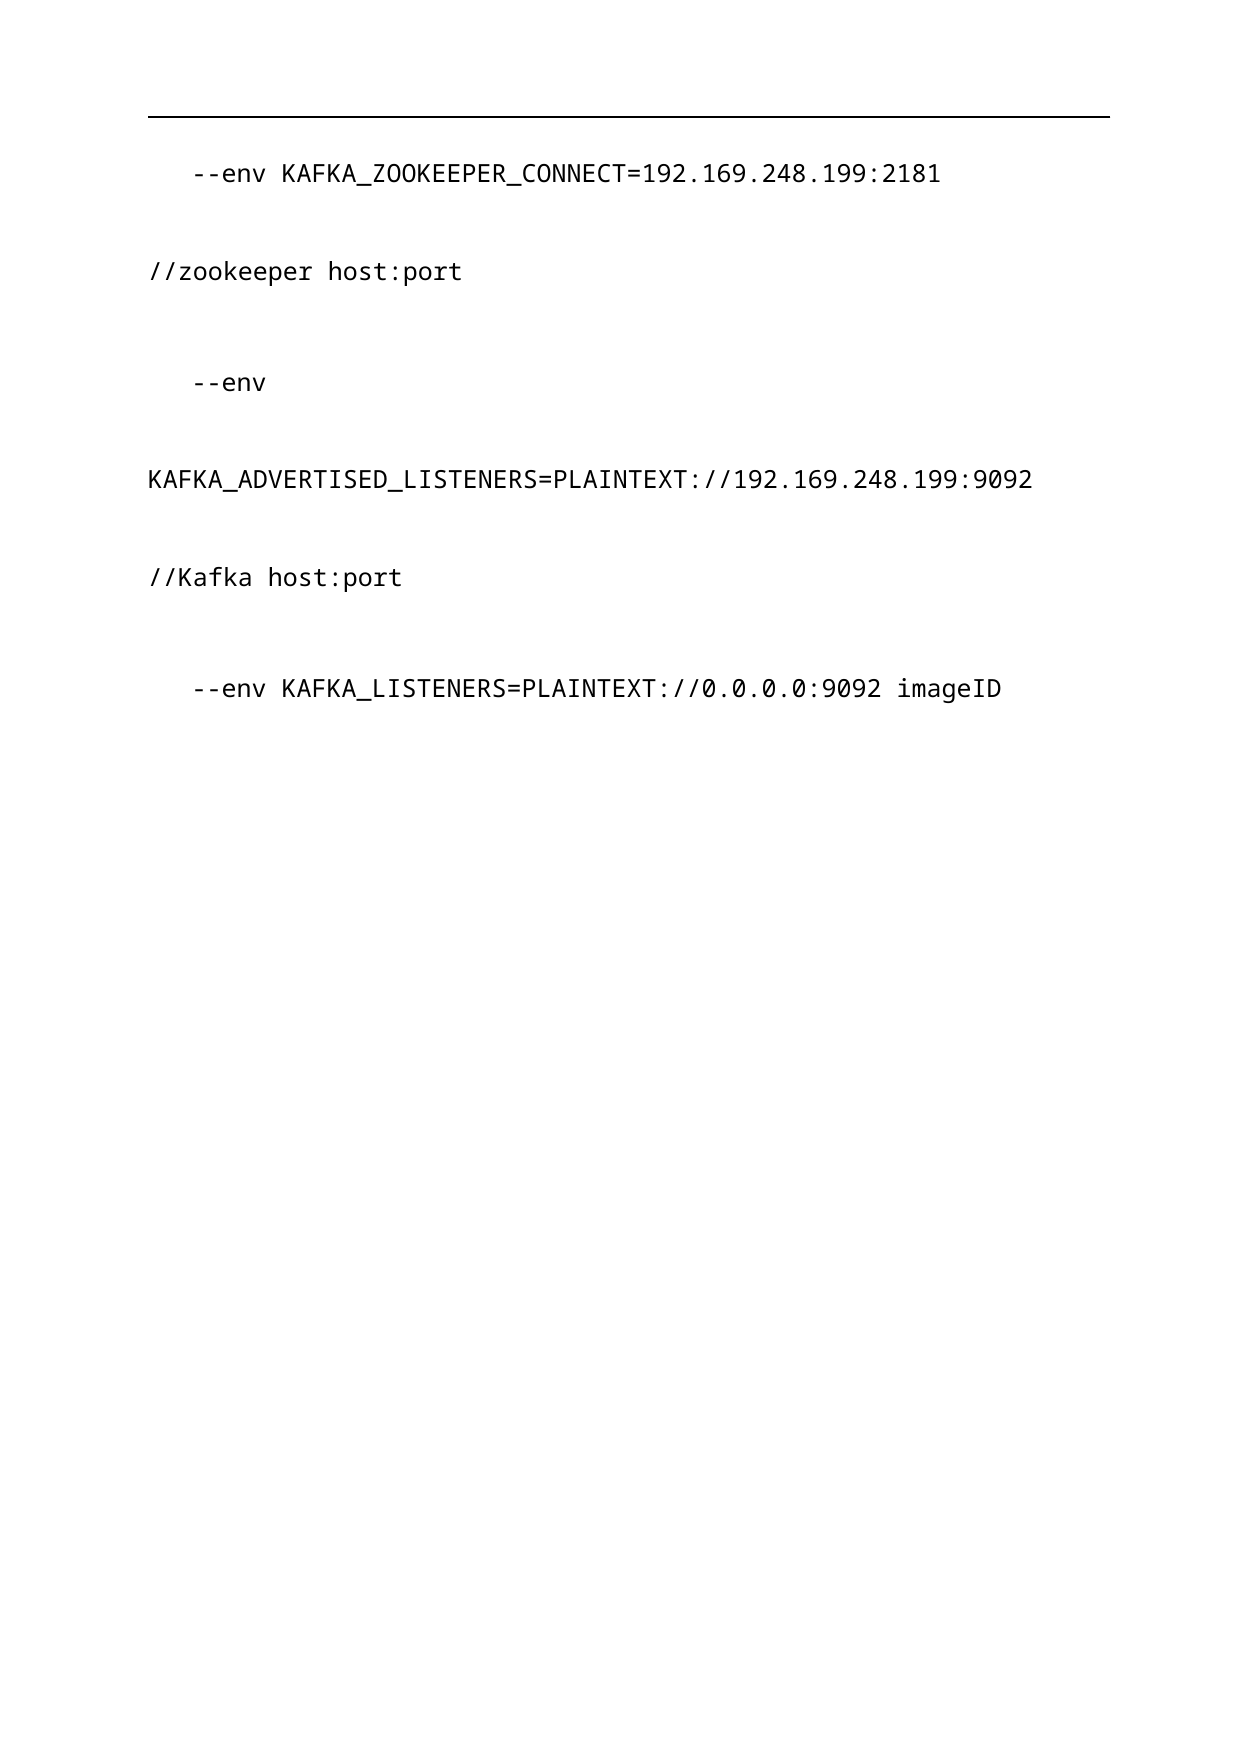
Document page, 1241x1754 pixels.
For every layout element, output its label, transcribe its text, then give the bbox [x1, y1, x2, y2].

text --env KAFKA_ZOOKEEPER_CONNECT=192.169.248.199:2181 //zookeeper host:port [148, 140, 1110, 303]
text --env KAFKA_LISTENERS=PLAINTEXT://0.0.0.0:9092 imageID [148, 655, 1110, 720]
text --env KAFKA_ADVERTISED_LISTENERS=PLAINTEXT://192.169.248.199:9092 //Kafka host:port [148, 349, 1110, 609]
